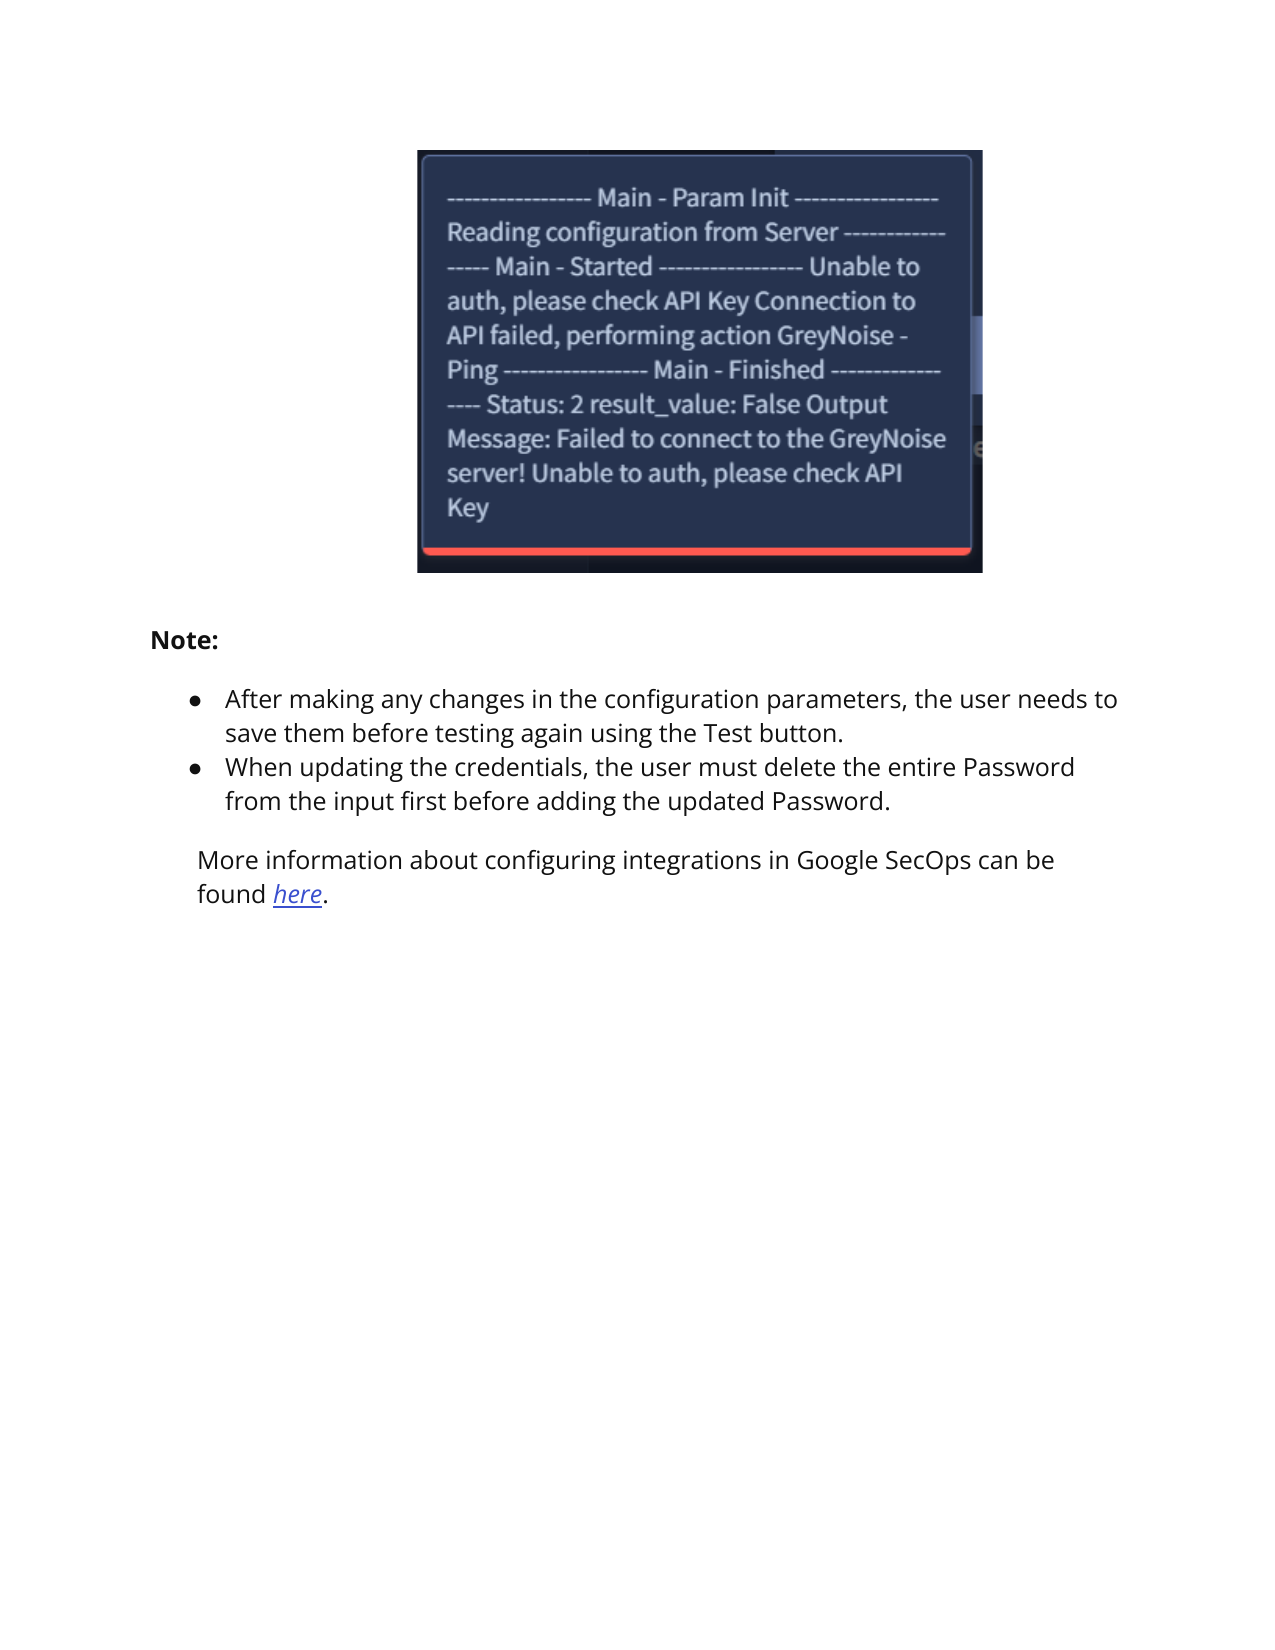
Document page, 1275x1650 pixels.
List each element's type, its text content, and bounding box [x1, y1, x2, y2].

picture [417, 150, 983, 573]
list After making any changes in the configuration parameters, the user needs to save them before testing again using the Test button. [187, 682, 1134, 750]
text found here. [197, 877, 1134, 911]
text More information about configuring integrations in Google SecOps can be [197, 843, 1134, 877]
text Note: [150, 622, 1134, 657]
list When updating the credentials, the user must delete the entire Password from the input first before adding the updated Password. [187, 750, 1134, 818]
